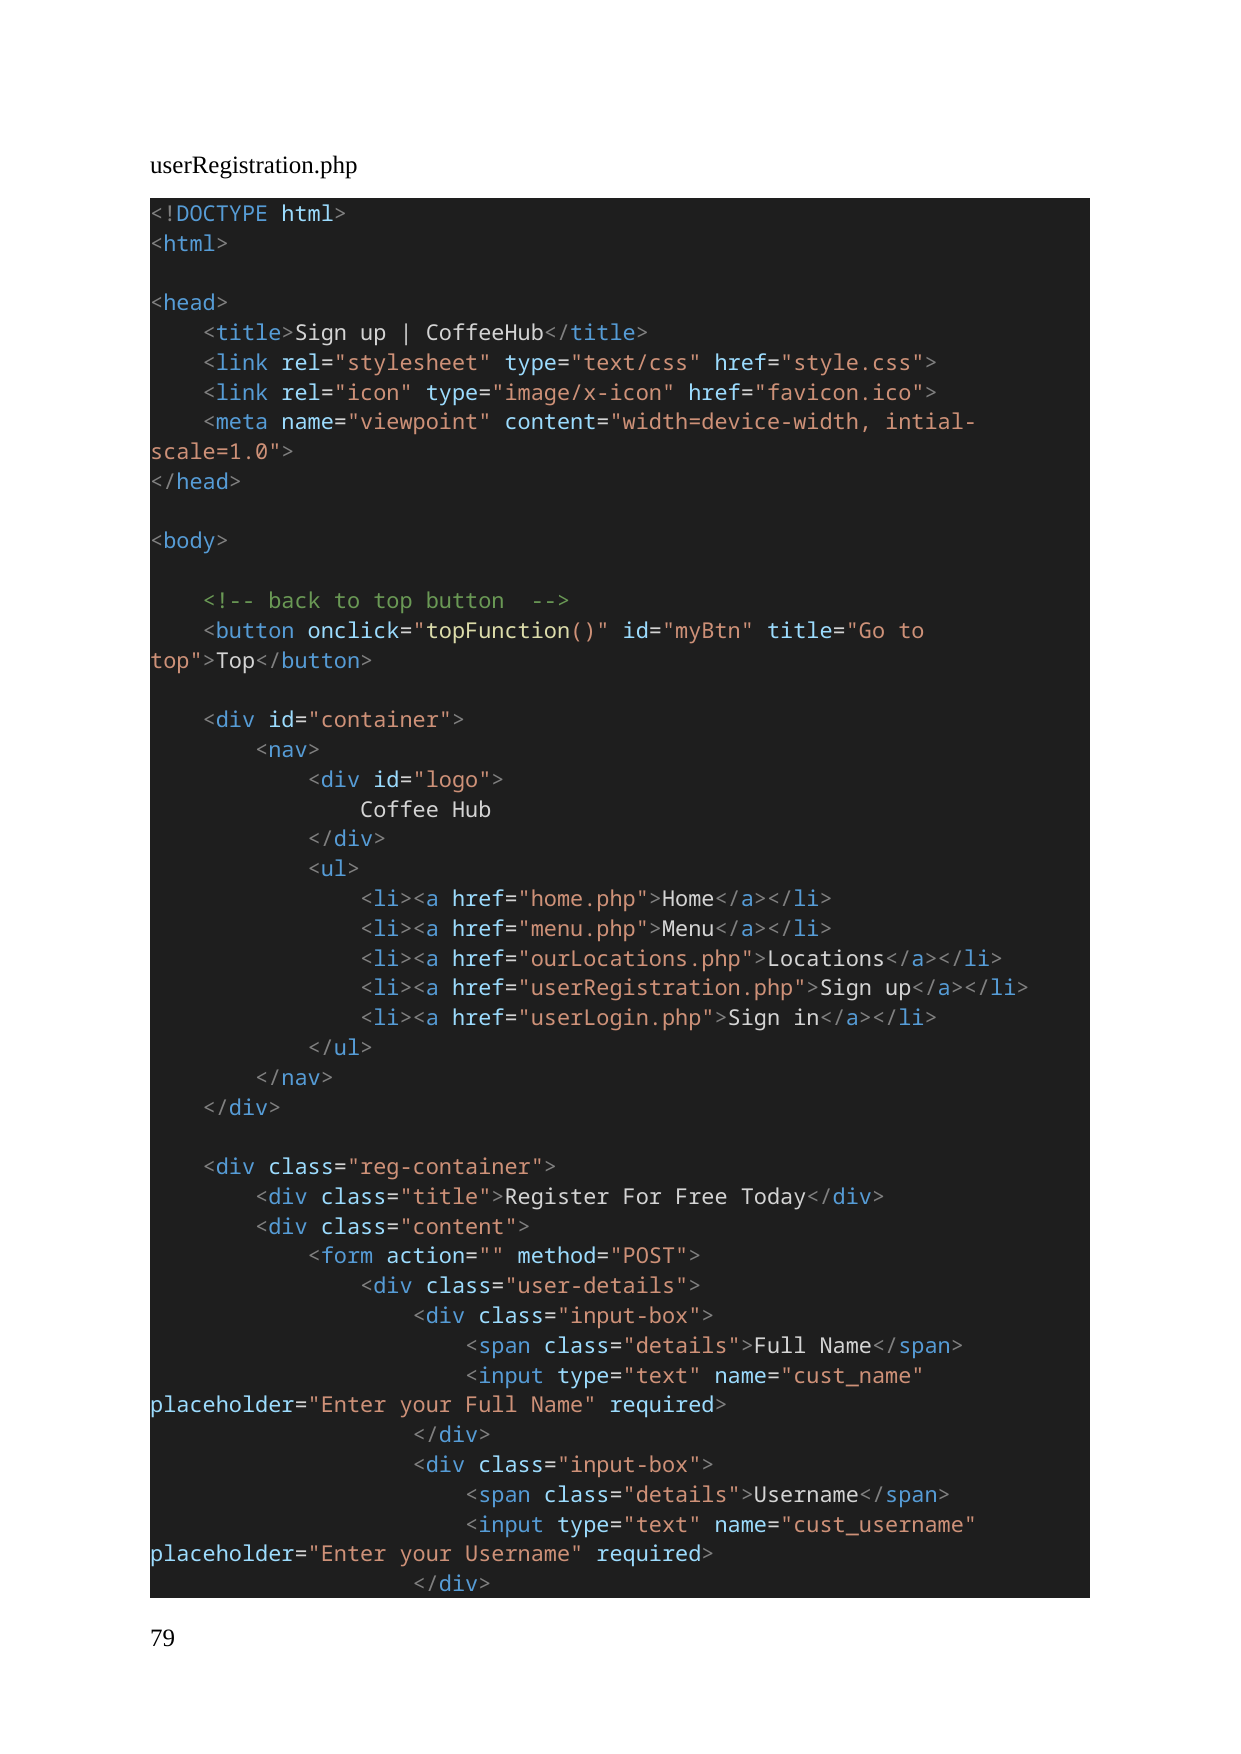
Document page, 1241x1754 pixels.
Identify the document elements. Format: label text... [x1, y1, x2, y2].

text <div class="title">Register For Free Today</div> [150, 1181, 1090, 1211]
text <link rel="stylesheet" type="text/css" href="style.css"> [150, 347, 1090, 376]
text </div> [150, 823, 1090, 853]
text <li><a href="menu.php">Menu</a></li> [150, 913, 1090, 942]
text <link rel="icon" type="image/x-icon" href="favicon.ico"> [150, 376, 1090, 406]
text <div class="input-box"> [150, 1449, 1090, 1479]
text <div class="input-box"> [150, 1300, 1090, 1330]
text <input type="text" name="cust_name" placeholder="Enter your Full Name" required> [150, 1359, 1090, 1419]
text <html> [150, 227, 1090, 257]
text <meta name="viewpoint" content="width=device-width, intial-scale=1.0"> [150, 406, 1090, 466]
text <div id="container"> [150, 704, 1090, 734]
text <li><a href="userRegistration.php">Sign up</a></li> [150, 972, 1090, 1002]
text <div id="logo"> [150, 764, 1090, 793]
text <body> [150, 525, 1090, 555]
text </ul> [150, 1032, 1090, 1062]
text <nav> [150, 734, 1090, 764]
text </div> [150, 1091, 1090, 1121]
text <head> [150, 287, 1090, 317]
text <span class="details">Username</span> [150, 1479, 1090, 1508]
text Coffee Hub [150, 793, 1090, 823]
text <div class="user-details"> [150, 1270, 1090, 1300]
text <div class="content"> [150, 1211, 1090, 1240]
text </div> [150, 1419, 1090, 1449]
text <div class="reg-container"> [150, 1151, 1090, 1181]
text </div> [150, 1568, 1090, 1598]
text <li><a href="userLogin.php">Sign in</a></li> [150, 1002, 1090, 1032]
text <li><a href="home.php">Home</a></li> [150, 883, 1090, 913]
text </head> [150, 466, 1090, 496]
text <li><a href="ourLocations.php">Locations</a></li> [150, 942, 1090, 972]
text <form action="" method="POST"> [150, 1240, 1090, 1270]
text <ul> [150, 853, 1090, 883]
text <!DOCTYPE html> [150, 198, 1090, 227]
text <span class="details">Full Name</span> [150, 1330, 1090, 1359]
text </nav> [150, 1062, 1090, 1091]
text <input type="text" name="cust_username" placeholder="Enter your Username" required> [150, 1508, 1090, 1568]
text <!-- back to top button --> [150, 585, 1090, 615]
text userRegistration.php [150, 150, 1090, 179]
text <button onclick="topFunction()" id="myBtn" title="Go to top">Top</button> [150, 615, 1090, 674]
text <title>Sign up | CoffeeHub</title> [150, 317, 1090, 347]
